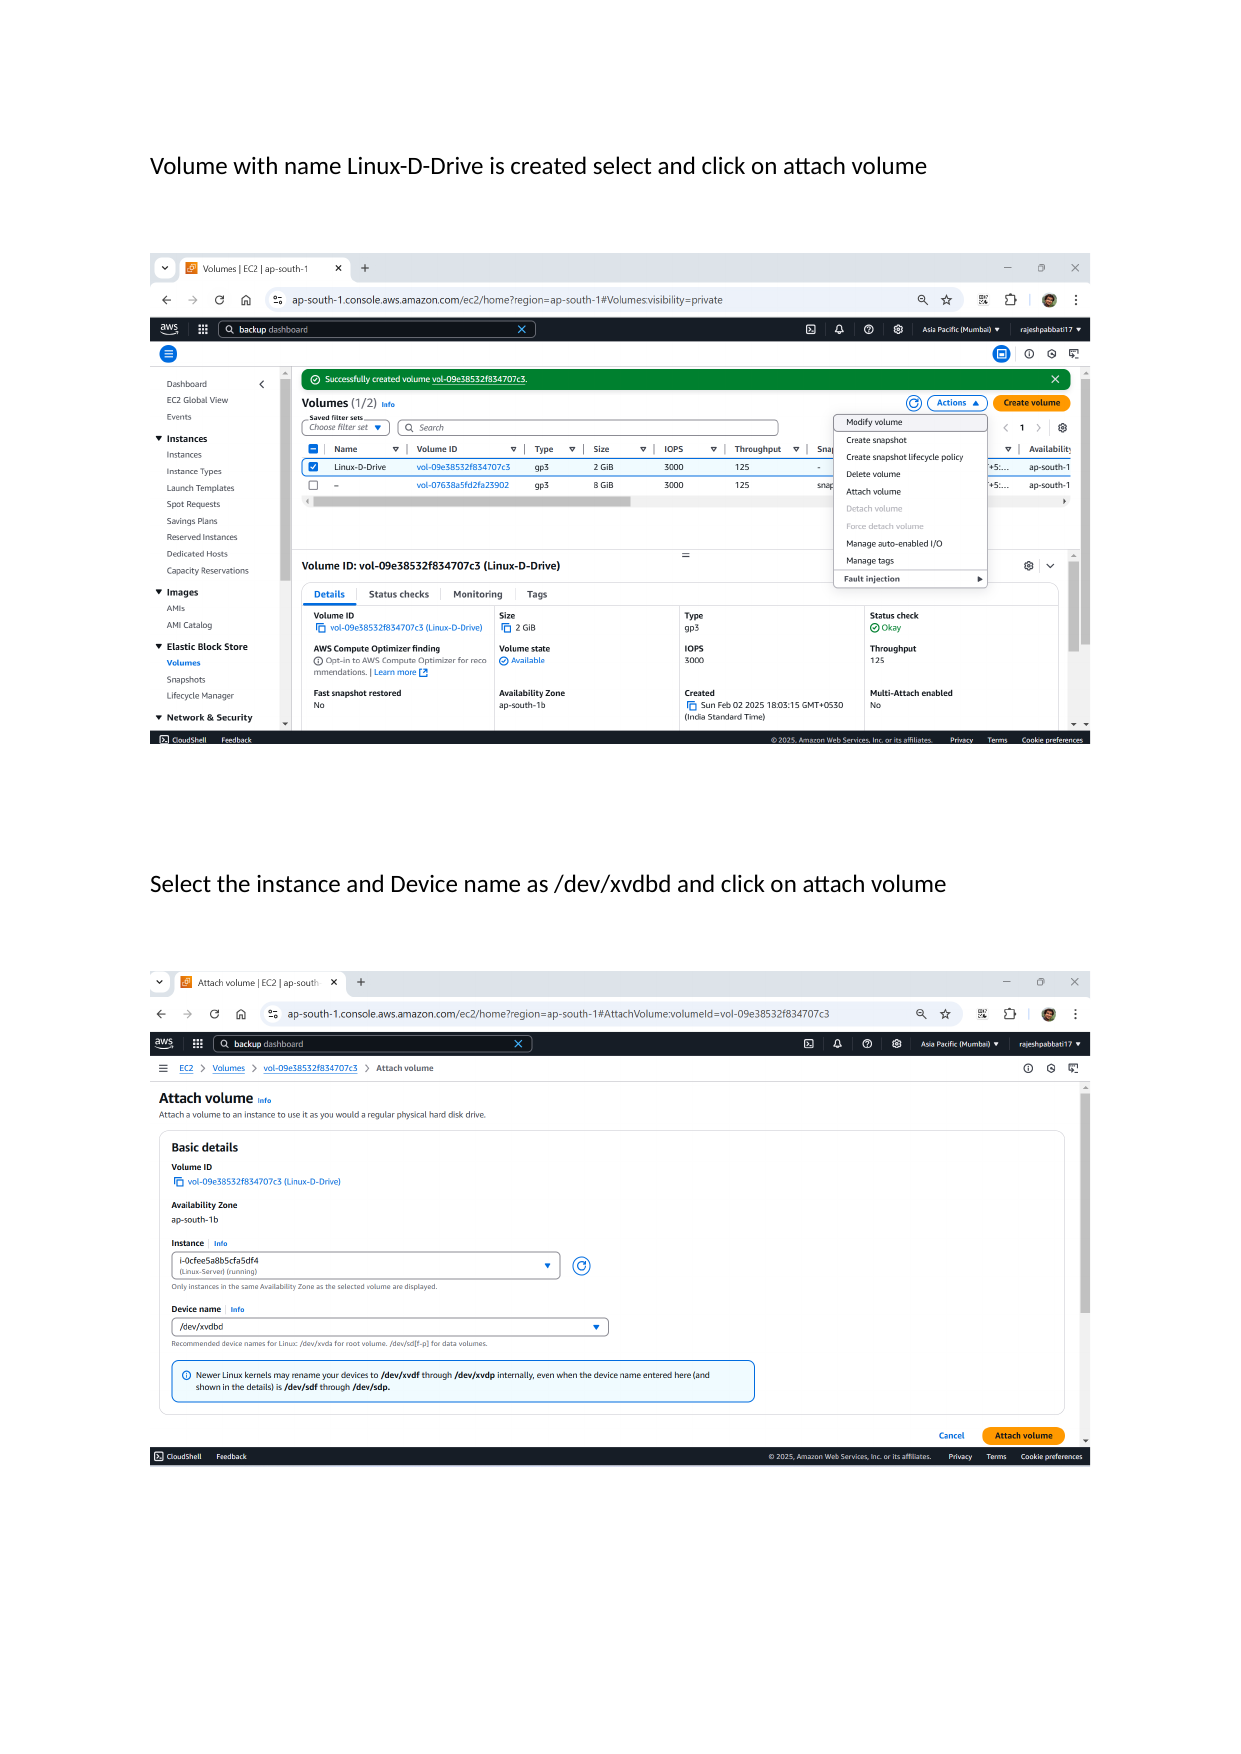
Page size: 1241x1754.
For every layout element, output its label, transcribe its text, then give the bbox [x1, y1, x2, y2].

text Select the instance and Device name as /dev/xvdbd and click on attach volume [150, 868, 1090, 898]
picture [150, 253, 1091, 744]
picture [150, 971, 1091, 1467]
text Volume with name Linux-D-Drive is created select and click on attach volume [150, 150, 1090, 181]
